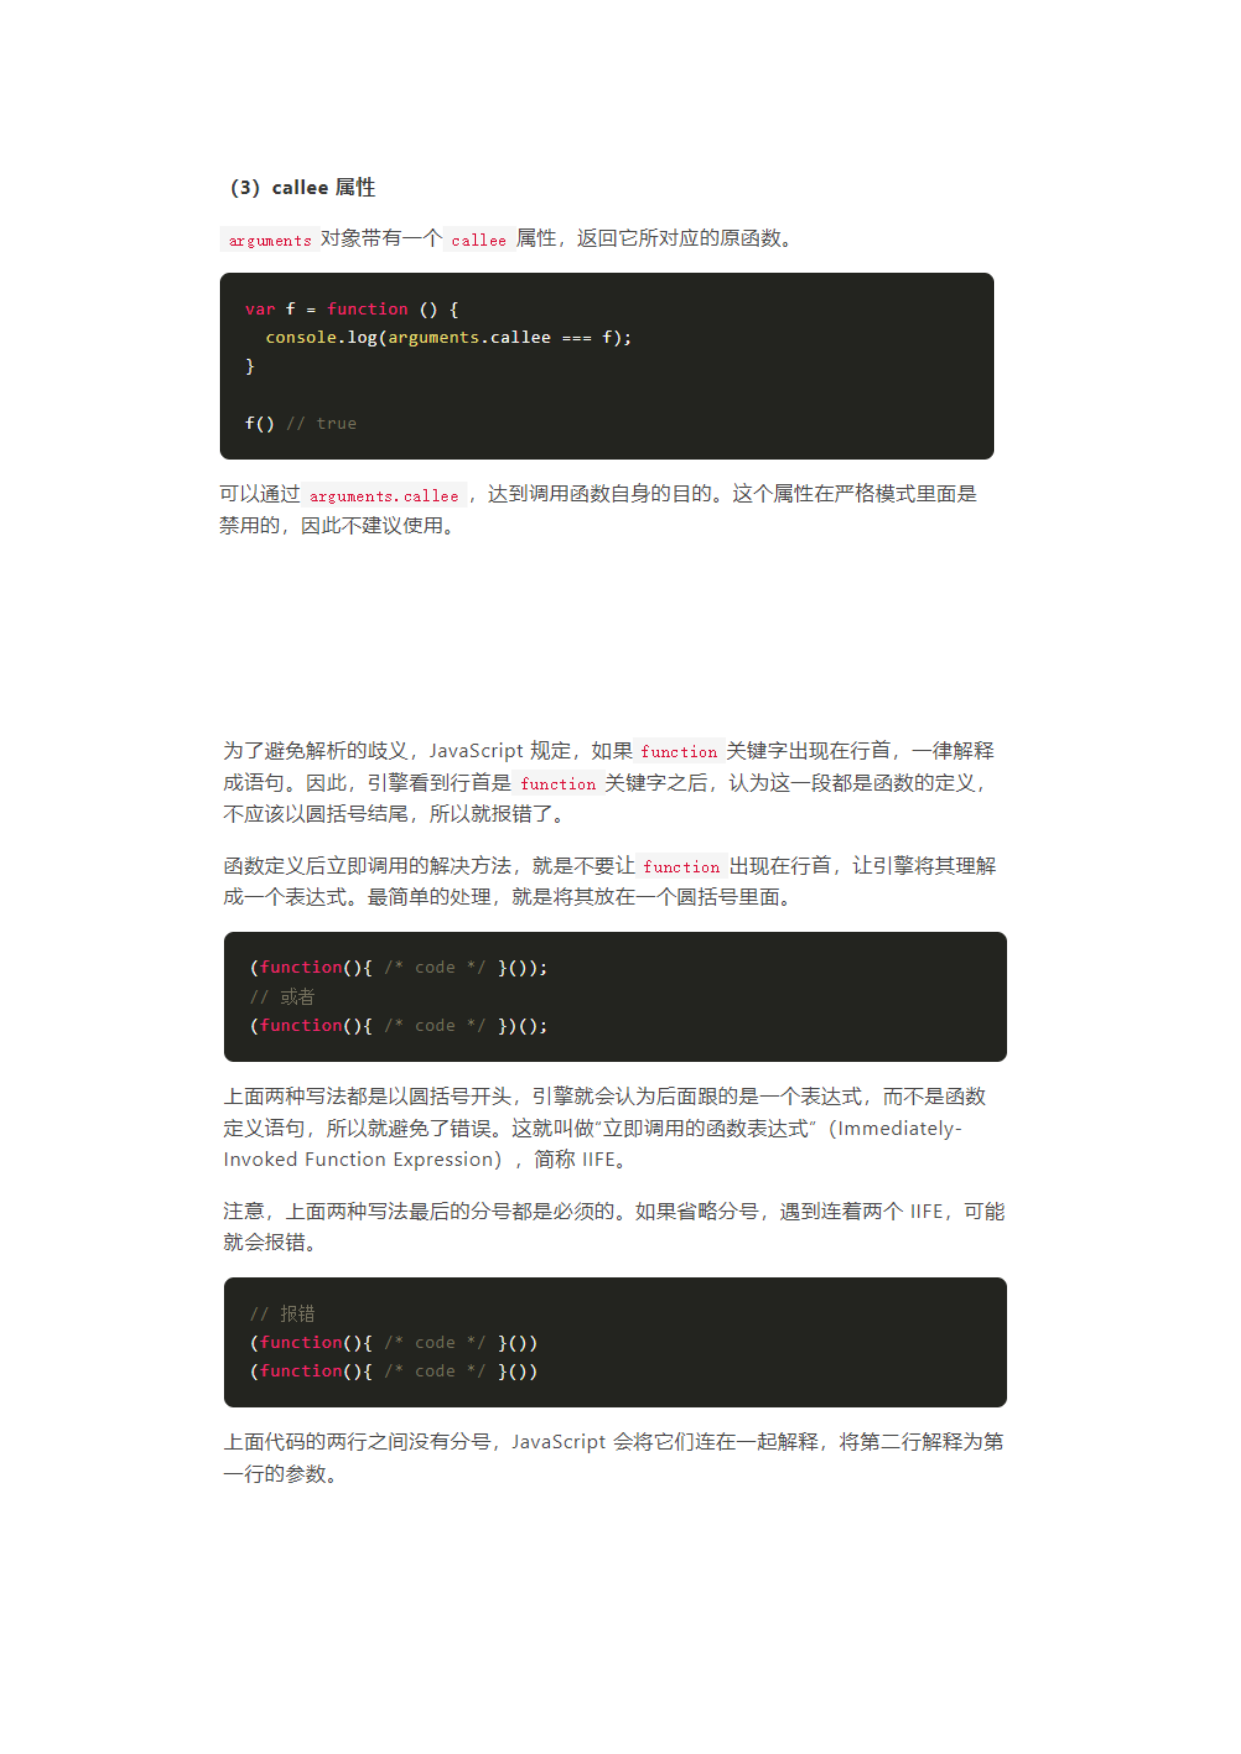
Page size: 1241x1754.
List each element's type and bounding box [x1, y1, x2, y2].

picture [187, 714, 1053, 1493]
picture [187, 162, 1053, 558]
